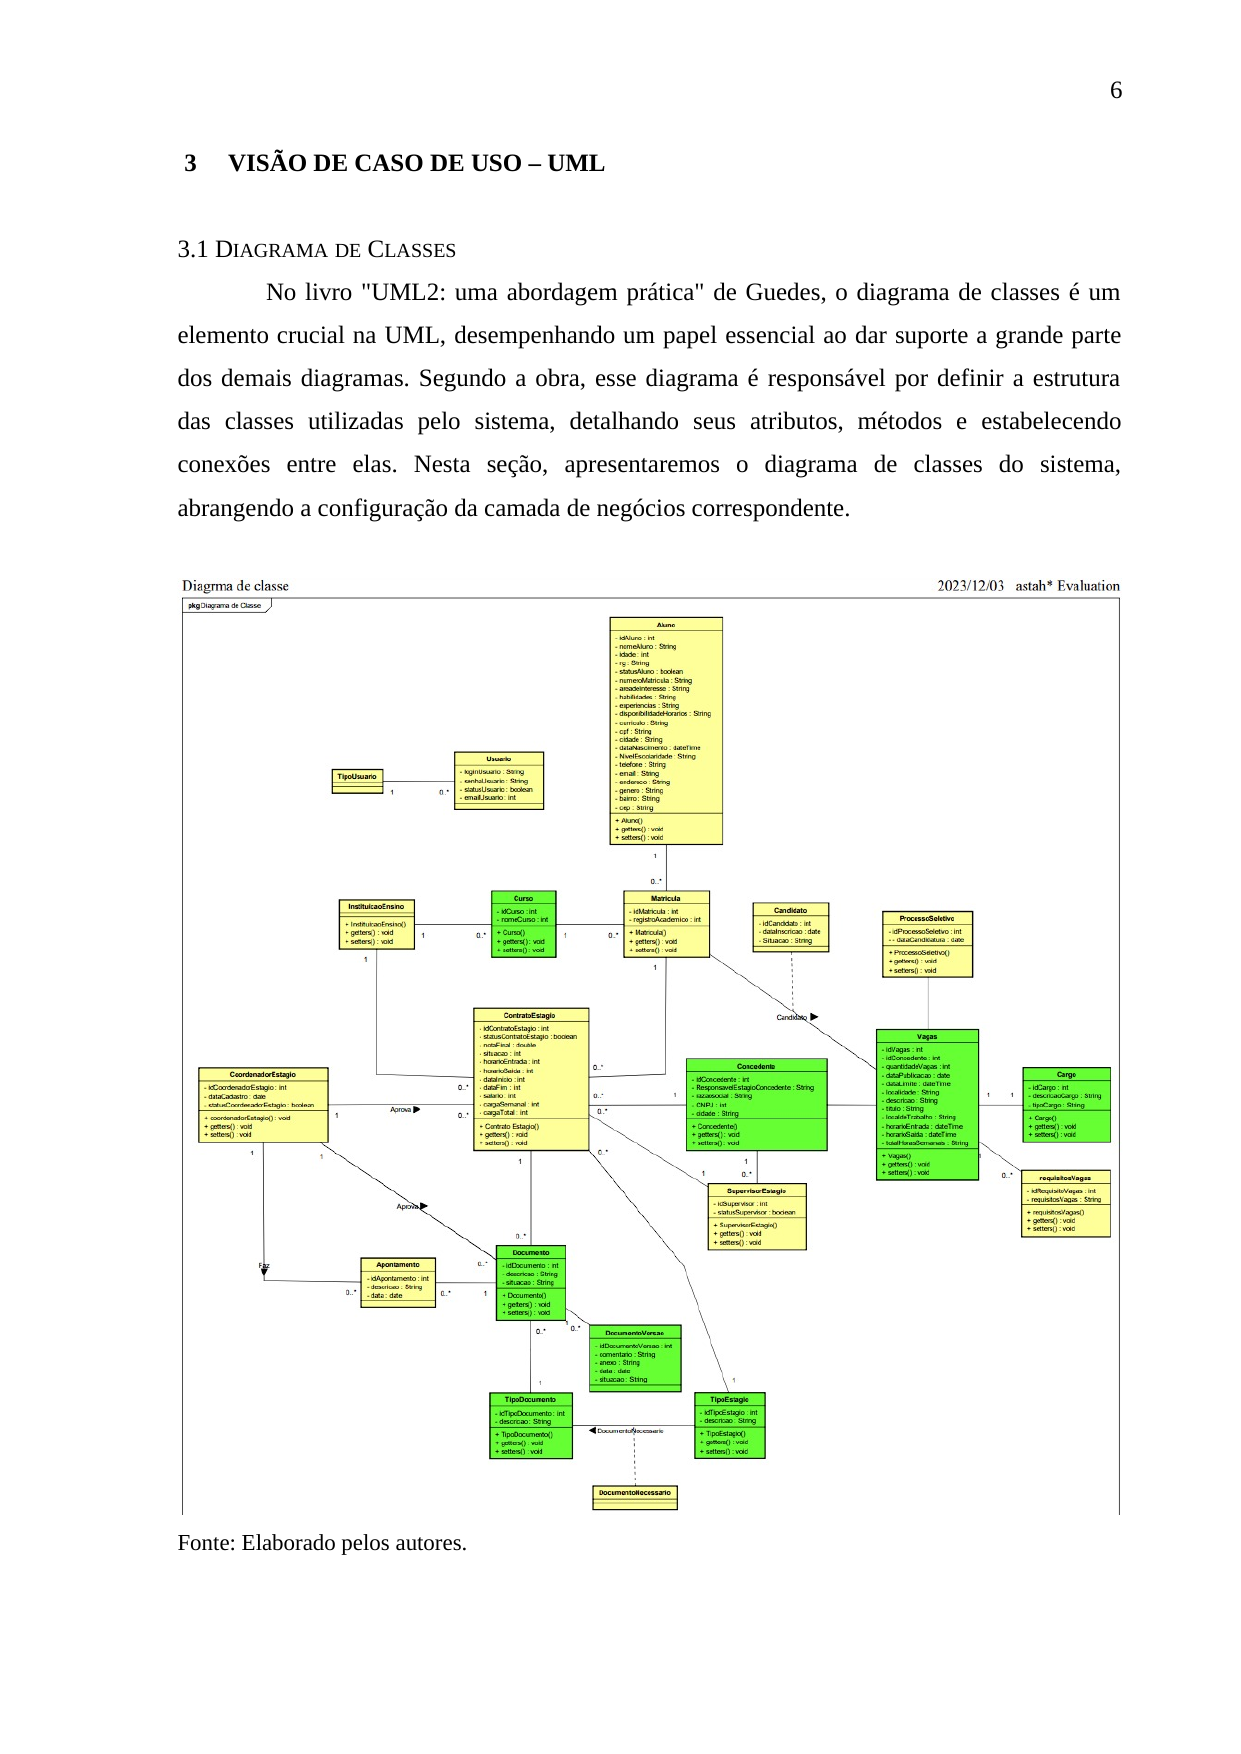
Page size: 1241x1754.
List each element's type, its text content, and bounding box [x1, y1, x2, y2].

subtitle 3.1 Diagrama de Classes [177, 234, 1122, 263]
text No livro "UML2: uma abordagem prática" de Guedes, o diagrama de classes é um elemento crucial na UML, desempenhando um papel essencial ao dar suporte a grande parte dos demais diagramas. Segundo a obra, esse diagrama é responsável por definir a estrutura das classes utilizadas pelo sistema, detalhando seus atributos, métodos e estabelecendo conexões entre elas. Nesta seção, apresentaremos o diagrama de classes do sistema, abrangendo a configuração da camada de negócios correspondente. [177, 277, 1122, 521]
text Fonte: Elaborado pelos autores. [177, 1529, 1122, 1555]
picture [177, 578, 1123, 1515]
subtitle VISÃO DE CASO DE USO – UML [184, 148, 1122, 176]
